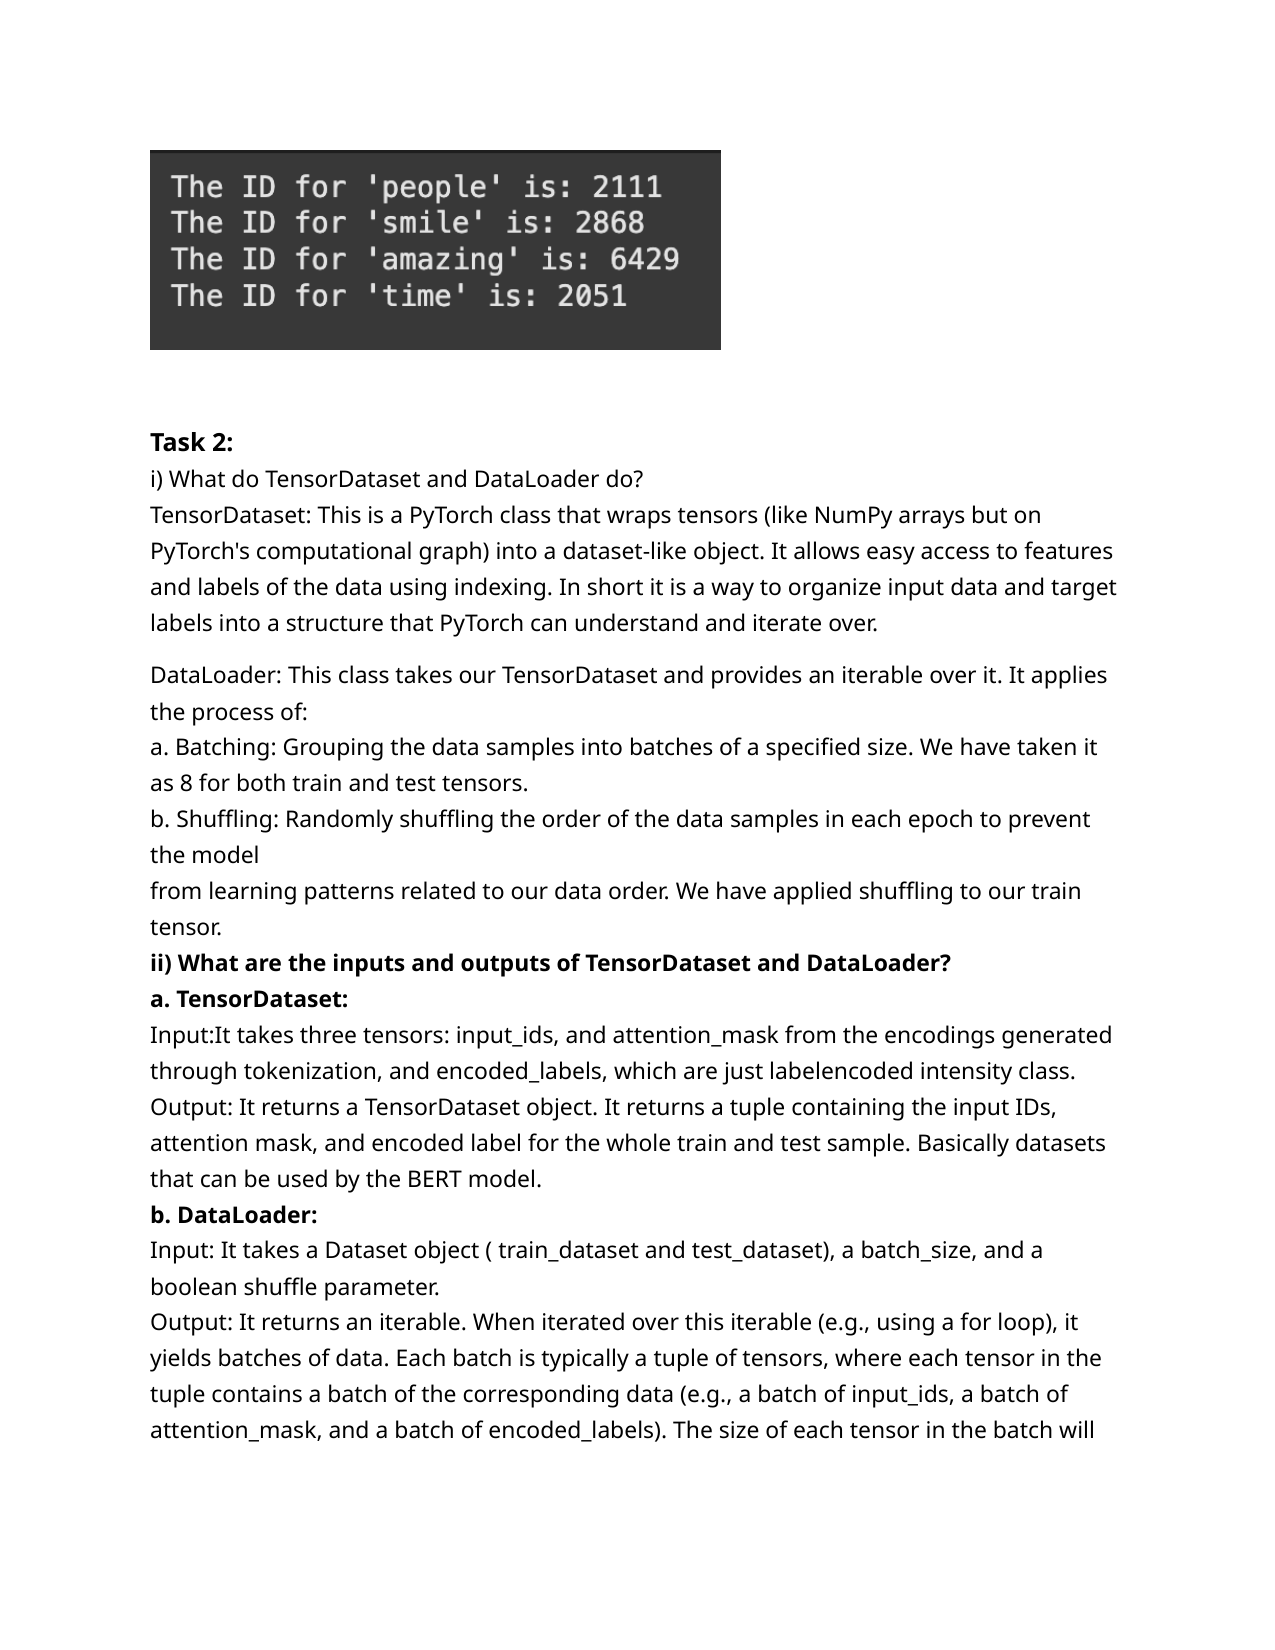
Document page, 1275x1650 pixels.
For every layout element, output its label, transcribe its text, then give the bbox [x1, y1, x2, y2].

picture [150, 150, 721, 350]
text Task 2: i) What do TensorDataset and DataLoader do? TensorDataset: This is a PyTorch class that wraps tensors (like NumPy arrays but on PyTorch's computational graph) into a dataset-like object. It allows easy access to features and labels of the data using indexing. In short it is a way to organize input data and target labels into a structure that PyTorch can understand and iterate over. [150, 424, 1125, 638]
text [150, 659, 1125, 1445]
